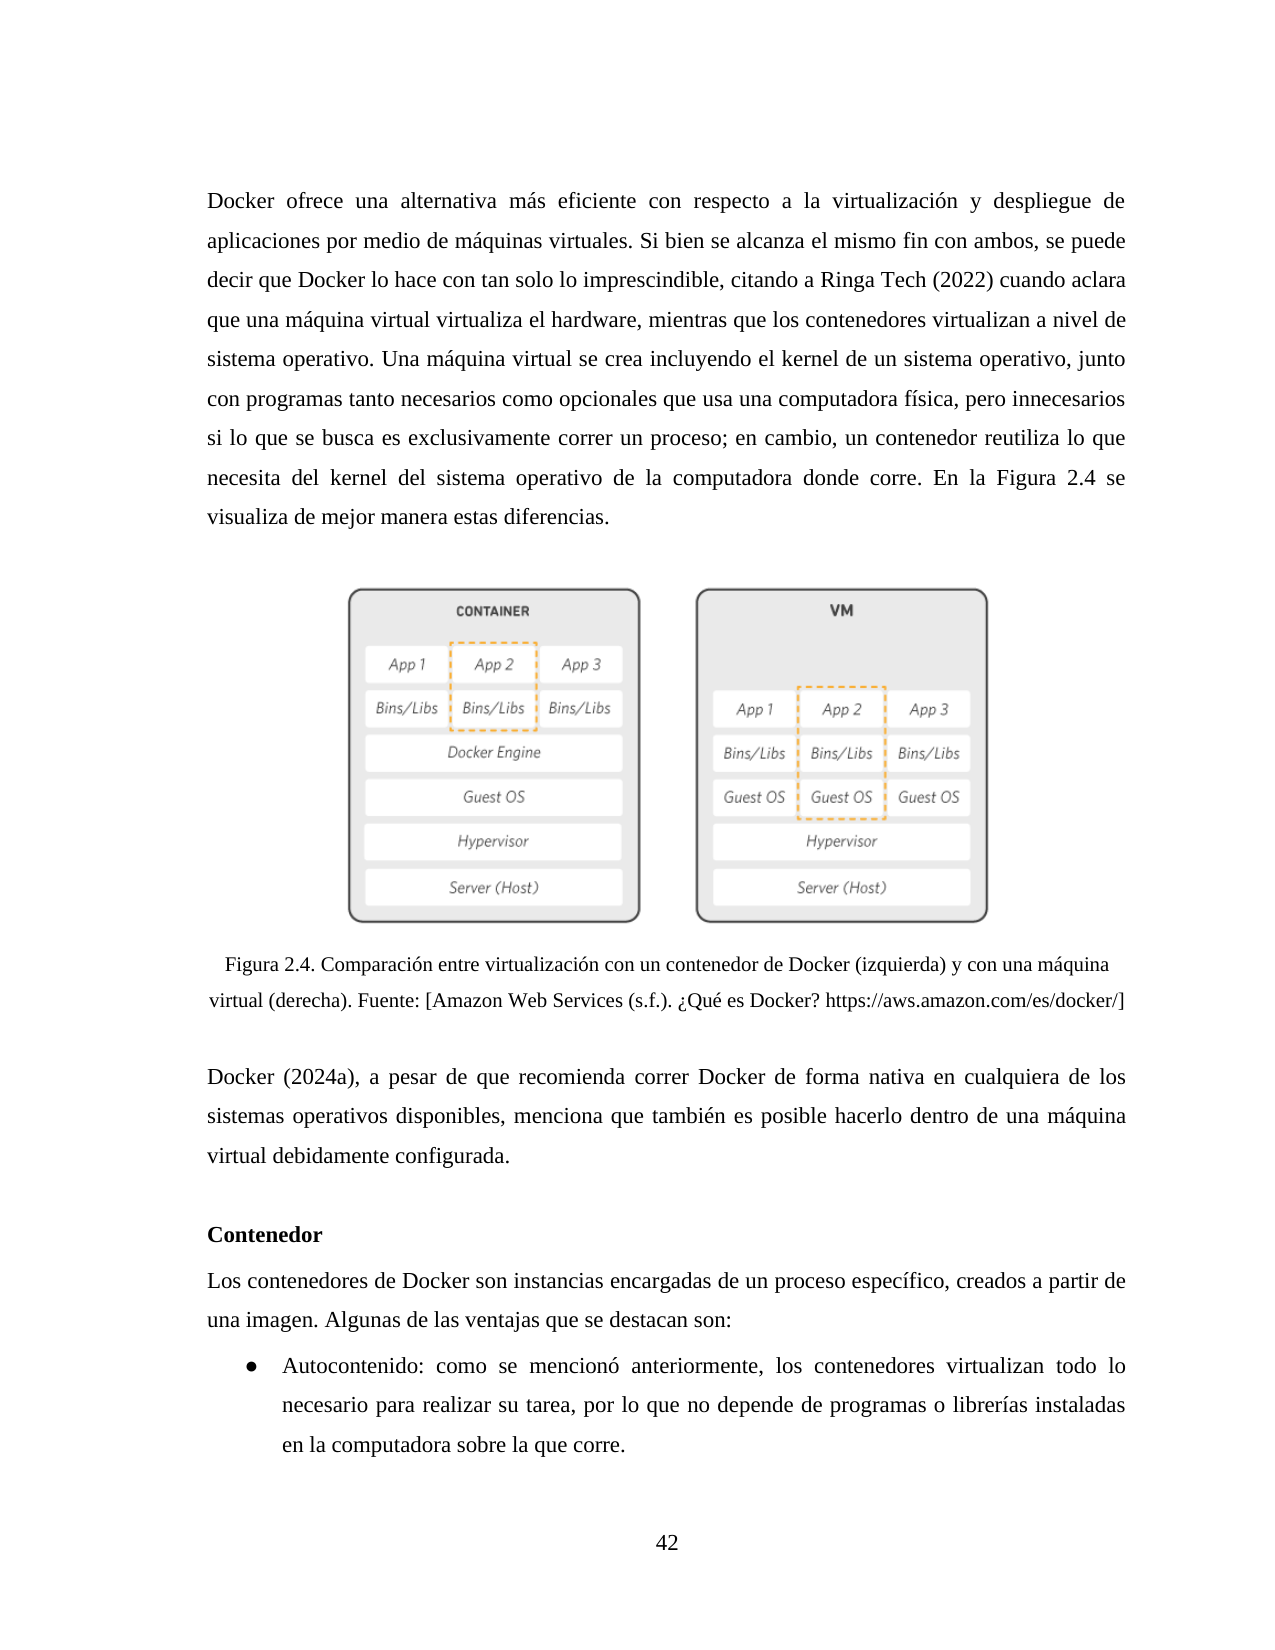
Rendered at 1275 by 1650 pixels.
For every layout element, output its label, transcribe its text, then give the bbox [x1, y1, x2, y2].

text Figura 2.4. Comparación entre virtualización con un contenedor de Docker (izquierda) y con una máquina virtual (derecha). Fuente: [Amazon Web Services (s.f.). ¿Qué es Docker? https://aws.amazon.com/es/docker/] [207, 951, 1127, 1012]
text Los contenedores de Docker son instancias encargadas de un proceso específico, creados a partir de una imagen. Algunas de las ventajas que se destacan son: [207, 1267, 1127, 1332]
text Docker (2024a), a pesar de que recomienda correr Docker de forma nativa en cualquiera de los sistemas operativos disponibles, menciona que también es posible hacerlo dentro de una máquina virtual debidamente configurada. [207, 1063, 1127, 1168]
list Autocontenido: como se mencionó anteriormente, los contenedores virtualizan todo lo necesario para realizar su tarea, por lo que no depende de programas o librerías instaladas en la computadora sobre la que corre. [244, 1352, 1127, 1457]
text Docker ofrece una alternativa más eficiente con respecto a la virtualización y despliegue de aplicaciones por medio de máquinas virtuales. Si bien se alcanza el mismo fin con ambos, se puede decir que Docker lo hace con tan solo lo imprescindible, citando a Ringa Tech (2022) cuando aclara que una máquina virtual virtualiza el hardware, mientras que los contenedores virtualizan a nivel de sistema operativo. Una máquina virtual se crea incluyendo el kernel de un sistema operativo, junto con programas tanto necesarios como opcionales que usa una computadora física, pero innecesarios si lo que se busca es exclusivamente correr un proceso; en cambio, un contenedor reutiliza lo que necesita del kernel del sistema operativo de la computadora donde corre. En la Figura 2.4 se visualiza de mejor manera estas diferencias. [207, 187, 1127, 529]
picture [327, 582, 1007, 932]
text Contenedor [207, 1221, 1127, 1247]
